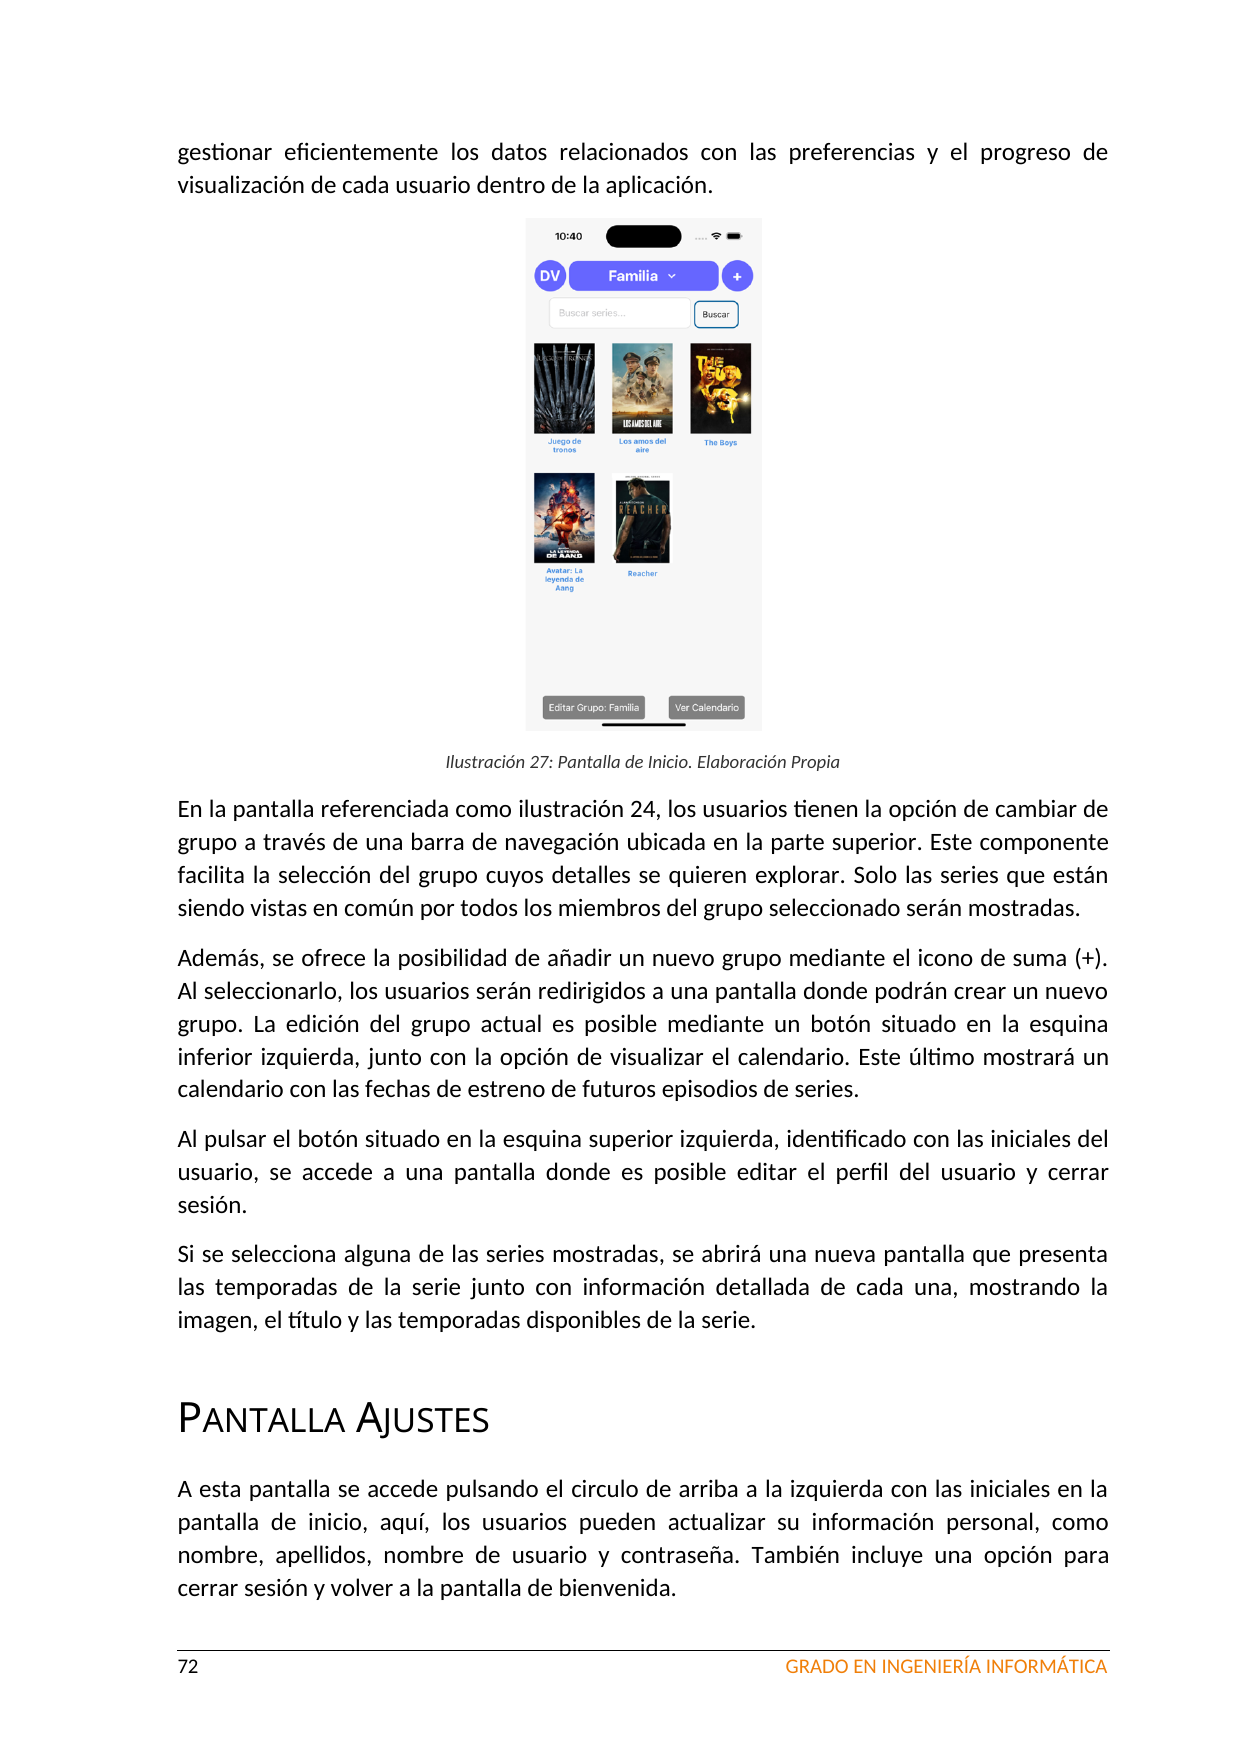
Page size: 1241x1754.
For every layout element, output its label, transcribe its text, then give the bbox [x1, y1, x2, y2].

text A esta pantalla se accede pulsando el circulo de arriba a la izquierda con las iniciales en la pantalla de inicio, aquí, los usuarios pueden actualizar su información personal, como nombre, apellidos, nombre de usuario y contraseña. También incluye una opción para cerrar sesión y volver a la pantalla de bienvenida. [177, 1474, 1110, 1603]
picture [525, 218, 762, 731]
text En la pantalla referenciada como ilustración 24, los usuarios tienen la opción de cambiar de grupo a través de una barra de navegación ubicada en la parte superior. Este componente facilita la selección del grupo cuyos detalles se quieren explorar. Solo las series que están siendo vistas en común por todos los miembros del grupo seleccionado serán mostradas. [177, 794, 1110, 923]
text Si se selecciona alguna de las series mostradas, se abrirá una nueva pantalla que presenta las temporadas de la serie junto con información detallada de cada una, mostrando la imagen, el título y las temporadas disponibles de la serie. [177, 1239, 1110, 1335]
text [177, 136, 1110, 199]
text Además, se ofrece la posibilidad de añadir un nuevo grupo mediante el icono de suma (+). Al seleccionarlo, los usuarios serán redirigidos a una pantalla donde podrán crear un nuevo grupo. La edición del grupo actual es posible mediante un botón situado en la esquina inferior izquierda, junto con la opción de visualizar el calendario. Este último mostrará un calendario con las fechas de estreno de futuros episodios de series. [177, 942, 1110, 1104]
subtitle Pantalla Ajustes [177, 1387, 1110, 1444]
text Al pulsar el botón situado en la esquina superior izquierda, identificado con las iniciales del usuario, se accede a una pantalla donde es posible editar el perfil del usuario y cerrar sesión. [177, 1123, 1110, 1219]
